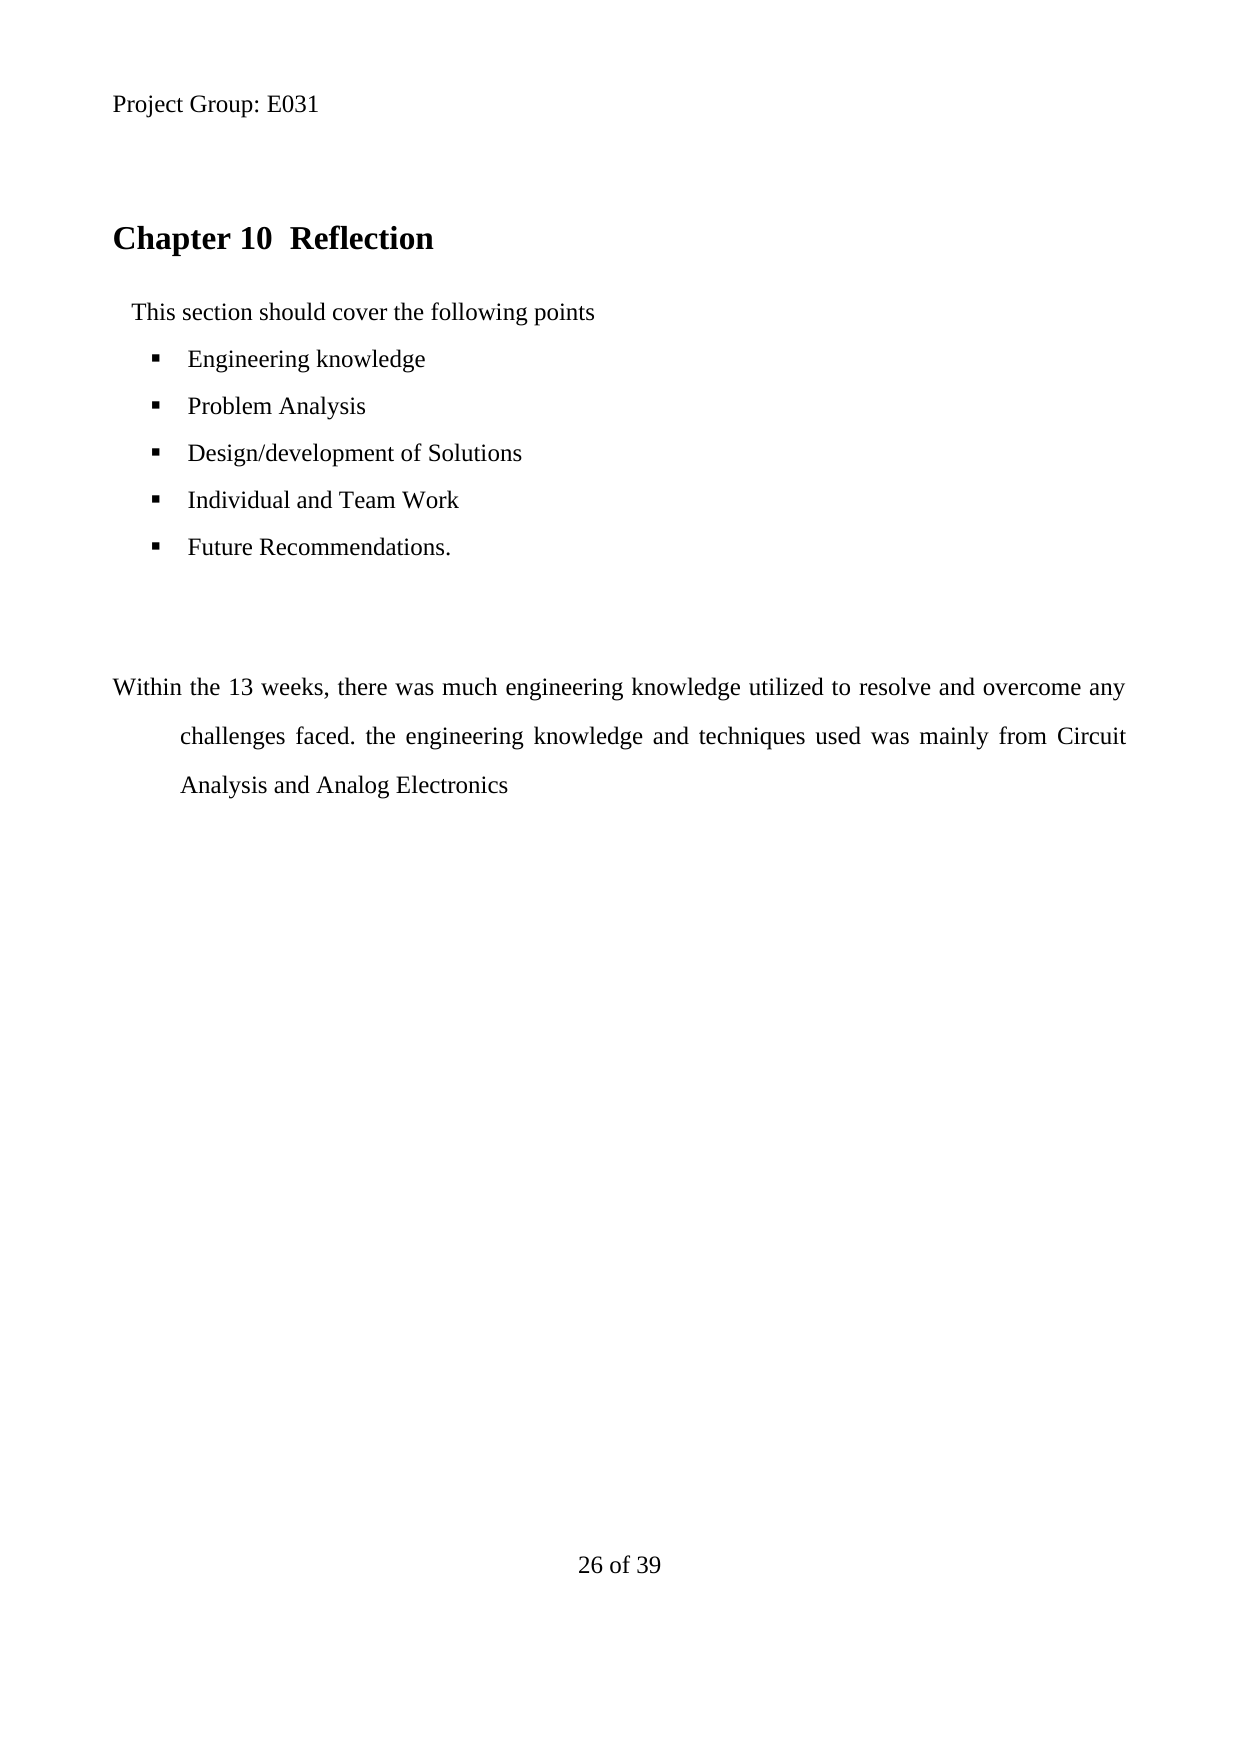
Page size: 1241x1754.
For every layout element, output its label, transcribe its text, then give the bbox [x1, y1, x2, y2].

list Problem Analysis [150, 389, 1128, 422]
list Future Recommendations. [150, 530, 1128, 562]
subtitle Reflection [112, 205, 1128, 270]
text This section should cover the following points [112, 295, 1128, 328]
list Engineering knowledge [150, 342, 1128, 375]
list Design/development of Solutions [150, 436, 1128, 468]
text Within the 13 weeks, there was much engineering knowledge utilized to resolve and overcome any challenges faced. the engineering knowledge and techniques used was mainly from Circuit Analysis and Analog Electronics [112, 670, 1128, 800]
list Individual and Team Work [150, 483, 1128, 515]
